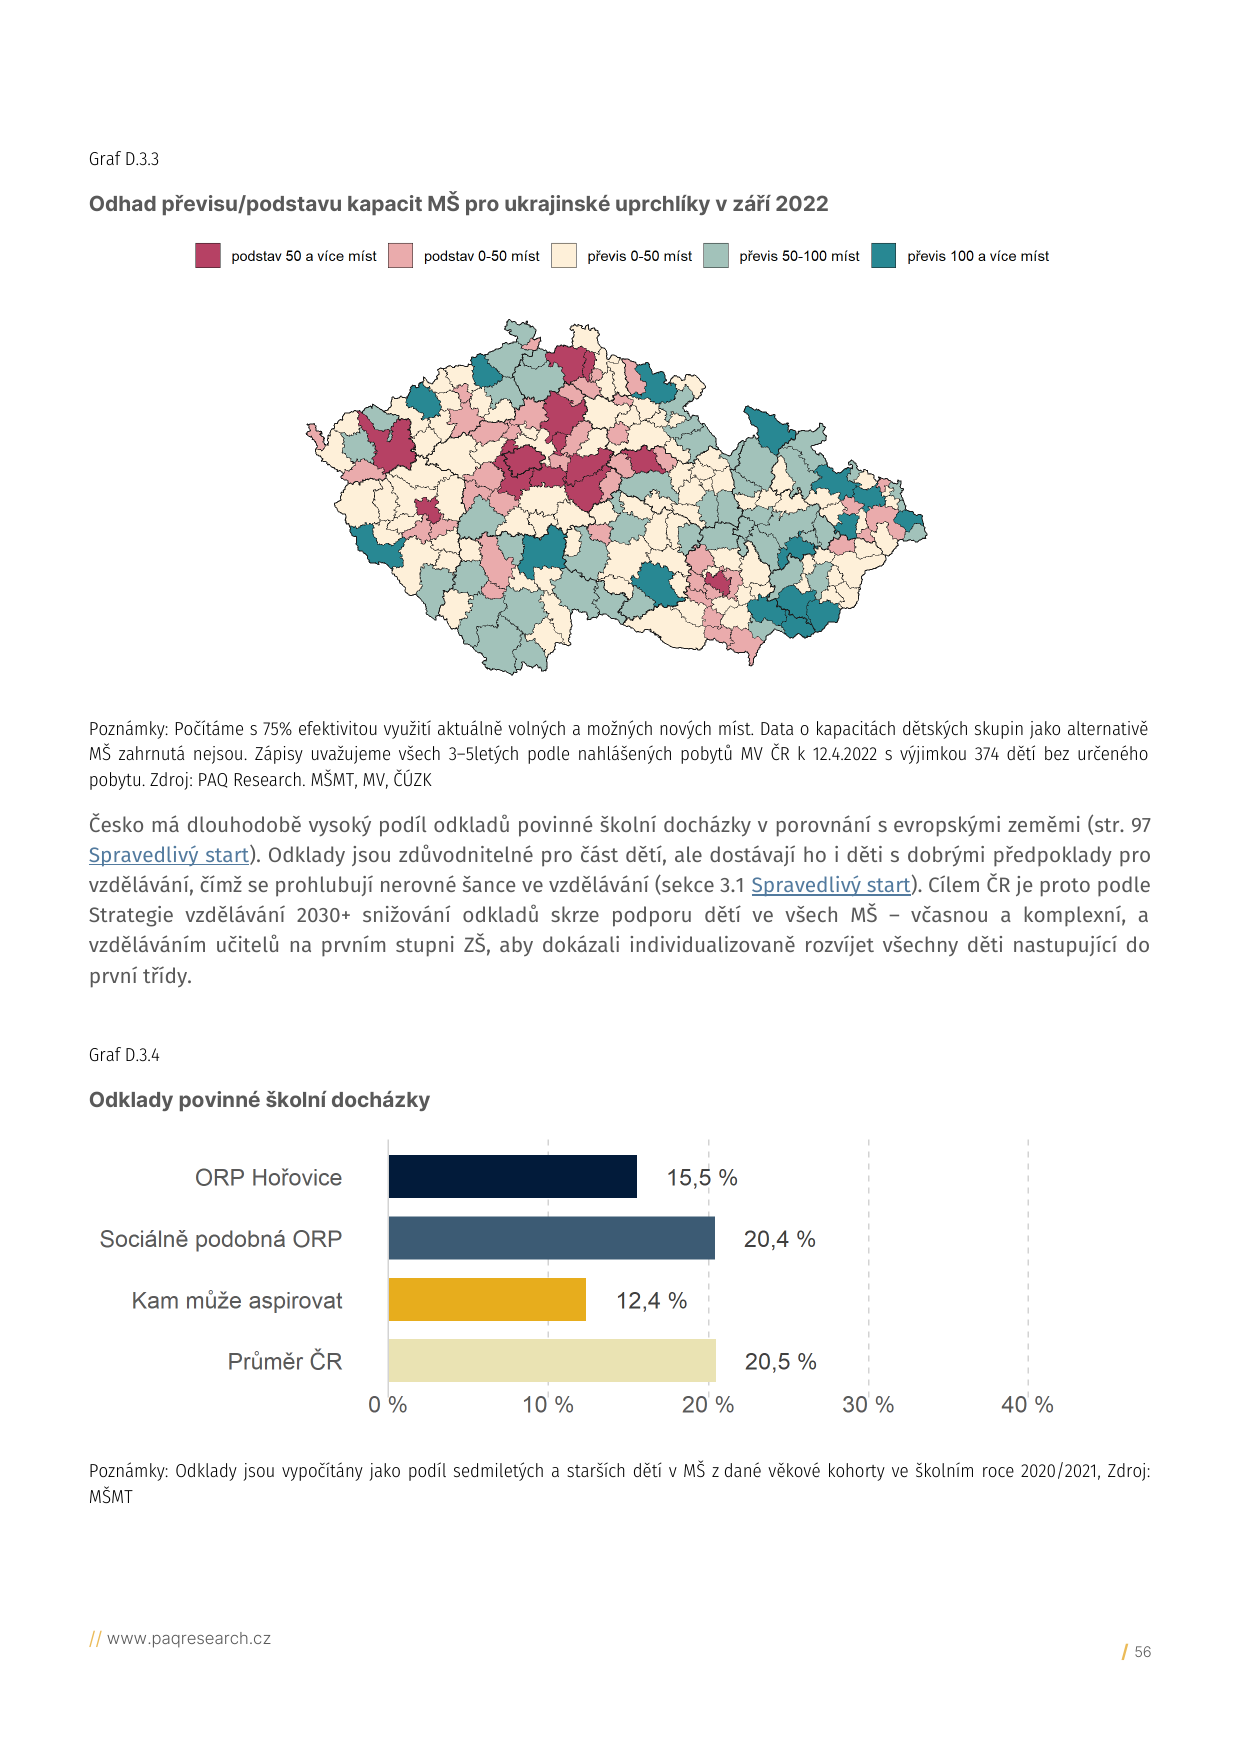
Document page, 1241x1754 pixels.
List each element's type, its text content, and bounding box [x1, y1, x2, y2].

picture [88, 1112, 1139, 1444]
picture [88, 216, 1139, 701]
text Graf D.3.3 [89, 148, 1152, 170]
text Poznámky: Počítáme s 75% efektivitou využití aktuálně volných a možných nových míst. Data o kapacitách dětských skupin jako alternativě MŠ zahrnutá nejsou. Zápisy uvažujeme všech 3–5letých podle nahlášených pobytů MV ČR k 12.4.2022 s výjimkou 374 dětí bez určeného pobytu. Zdroj: PAQ Research. MŠMT, MV, ČÚZK [89, 717, 1152, 792]
text Česko má dlouhodobě vysoký podíl odkladů povinné školní docházky v porovnání s evropskými zeměmi (str. 97 Spravedlivý start). Odklady jsou zdůvodnitelné pro část dětí, ale dostávají ho i děti s dobrými předpoklady pro vzdělávání, čímž se prohlubují nerovné šance ve vzdělávání (sekce 3.1 Spravedlivý start). Cílem ČR je proto podle Strategie vzdělávání 2030+ snižování odkladů skrze podporu dětí ve všech MŠ – včasnou a komplexní, a vzděláváním učitelů na prvním stupni ZŠ, aby dokázali individualizovaně rozvíjet všechny děti nastupující do první třídy. [89, 807, 1152, 989]
text Poznámky: Odklady jsou vypočítány jako podíl sedmiletých a starších dětí v MŠ z dané věkové kohorty ve školním roce 2020/2021, Zdroj: MŠMT [89, 1460, 1152, 1509]
text Odhad převisu/podstavu kapacit MŠ pro ukrajinské uprchlíky v září 2022 [89, 186, 1152, 216]
text Graf D.3.4 [89, 1044, 1152, 1066]
text Odklady povinné školní docházky [89, 1082, 1152, 1112]
